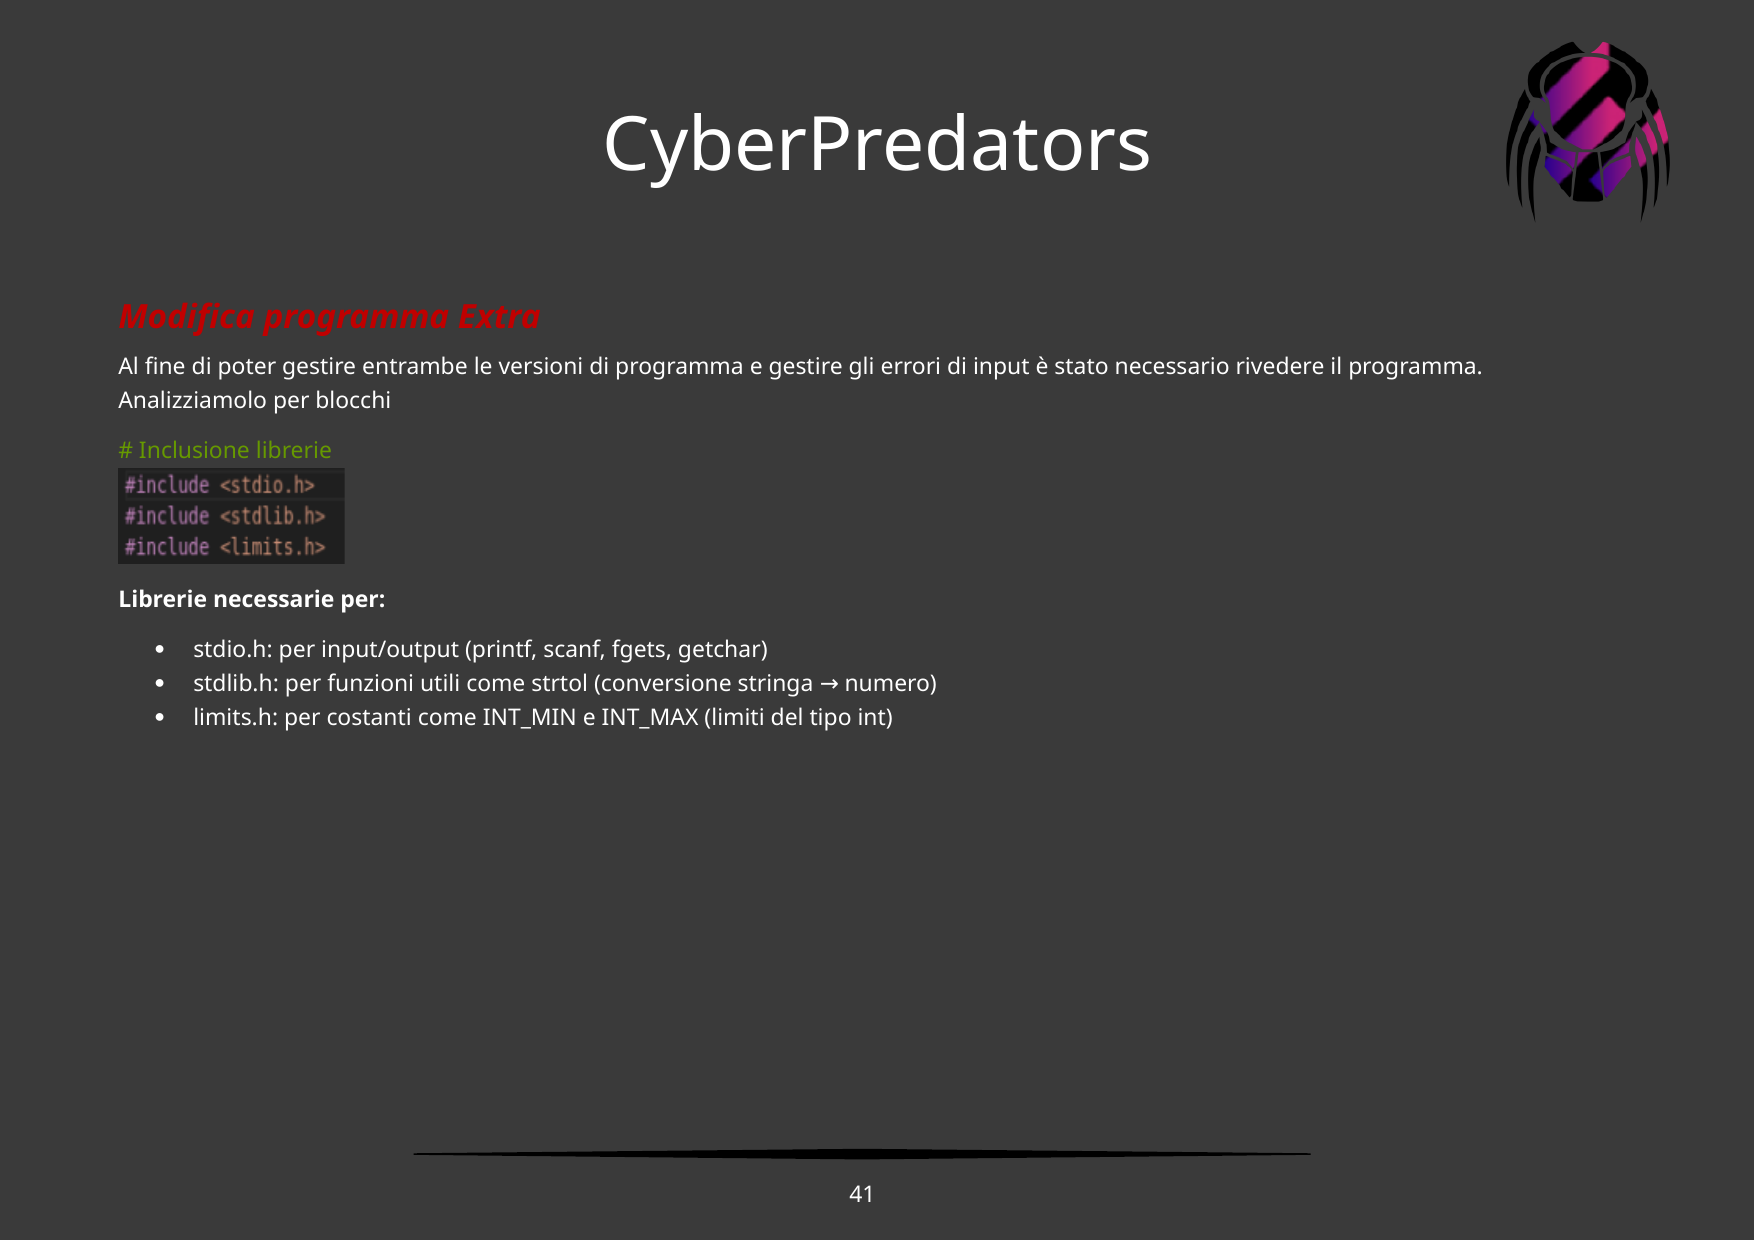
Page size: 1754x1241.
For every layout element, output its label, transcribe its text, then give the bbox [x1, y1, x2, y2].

text Al fine di poter gestire entrambe le versioni di programma e gestire gli errori di input è stato necessario rivedere il programma. Analizziamolo per blocchi [118, 350, 1606, 415]
picture [118, 468, 345, 564]
list stdio.h: per input/output (printf, scanf, fgets, getchar) [156, 633, 1606, 664]
picture [1496, 40, 1679, 224]
list stdlib.h: per funzioni utili come strtol (conversione stringa → numero) [156, 667, 1606, 698]
text # Inclusione librerie [118, 434, 1606, 563]
text Librerie necessarie per: [118, 583, 1606, 614]
subtitle Modifica programma Extra [118, 293, 1606, 338]
list limits.h: per costanti come INT_MIN e INT_MAX (limiti del tipo int) [156, 701, 1606, 732]
